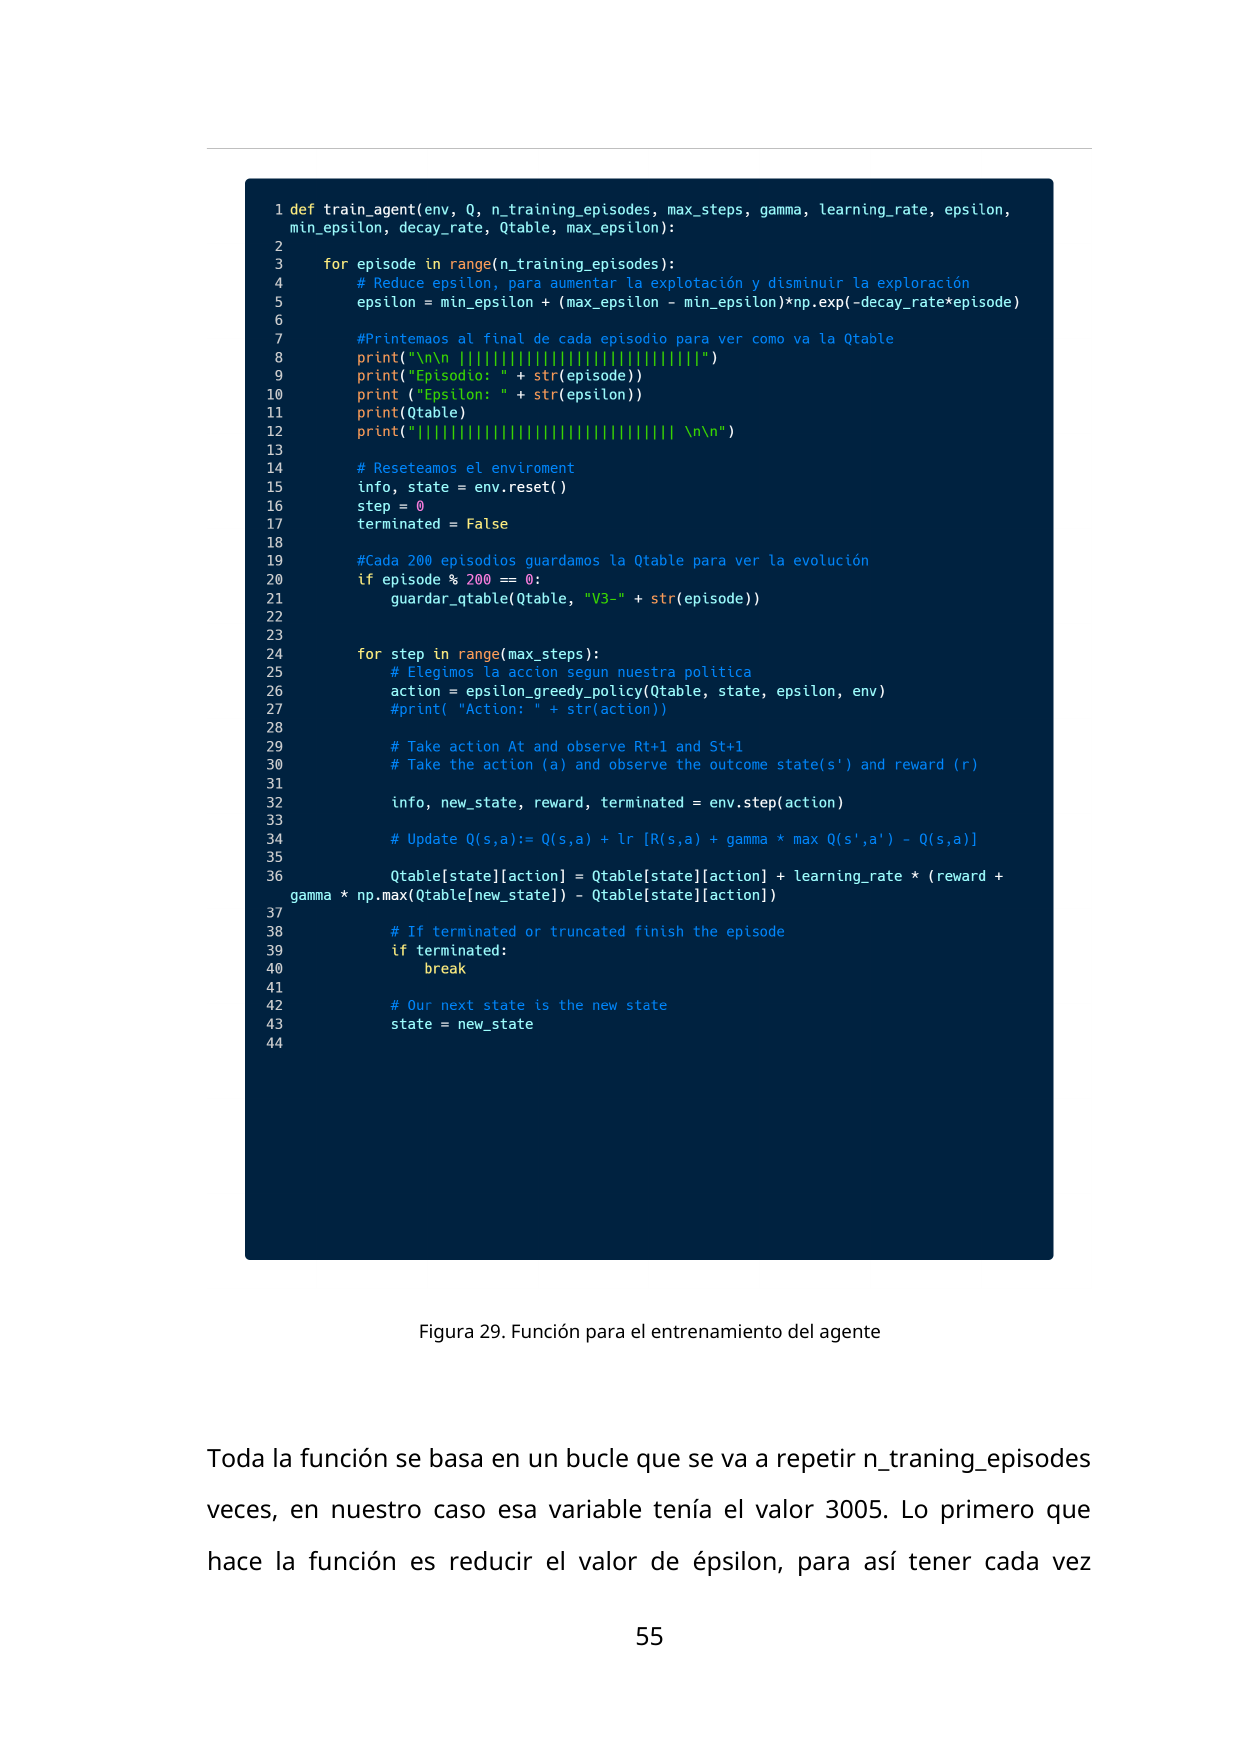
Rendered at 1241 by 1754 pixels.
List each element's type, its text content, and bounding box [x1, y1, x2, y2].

picture [206, 148, 1092, 1289]
text Figura 29. Función para el entrenamiento del agente [207, 1318, 1092, 1344]
